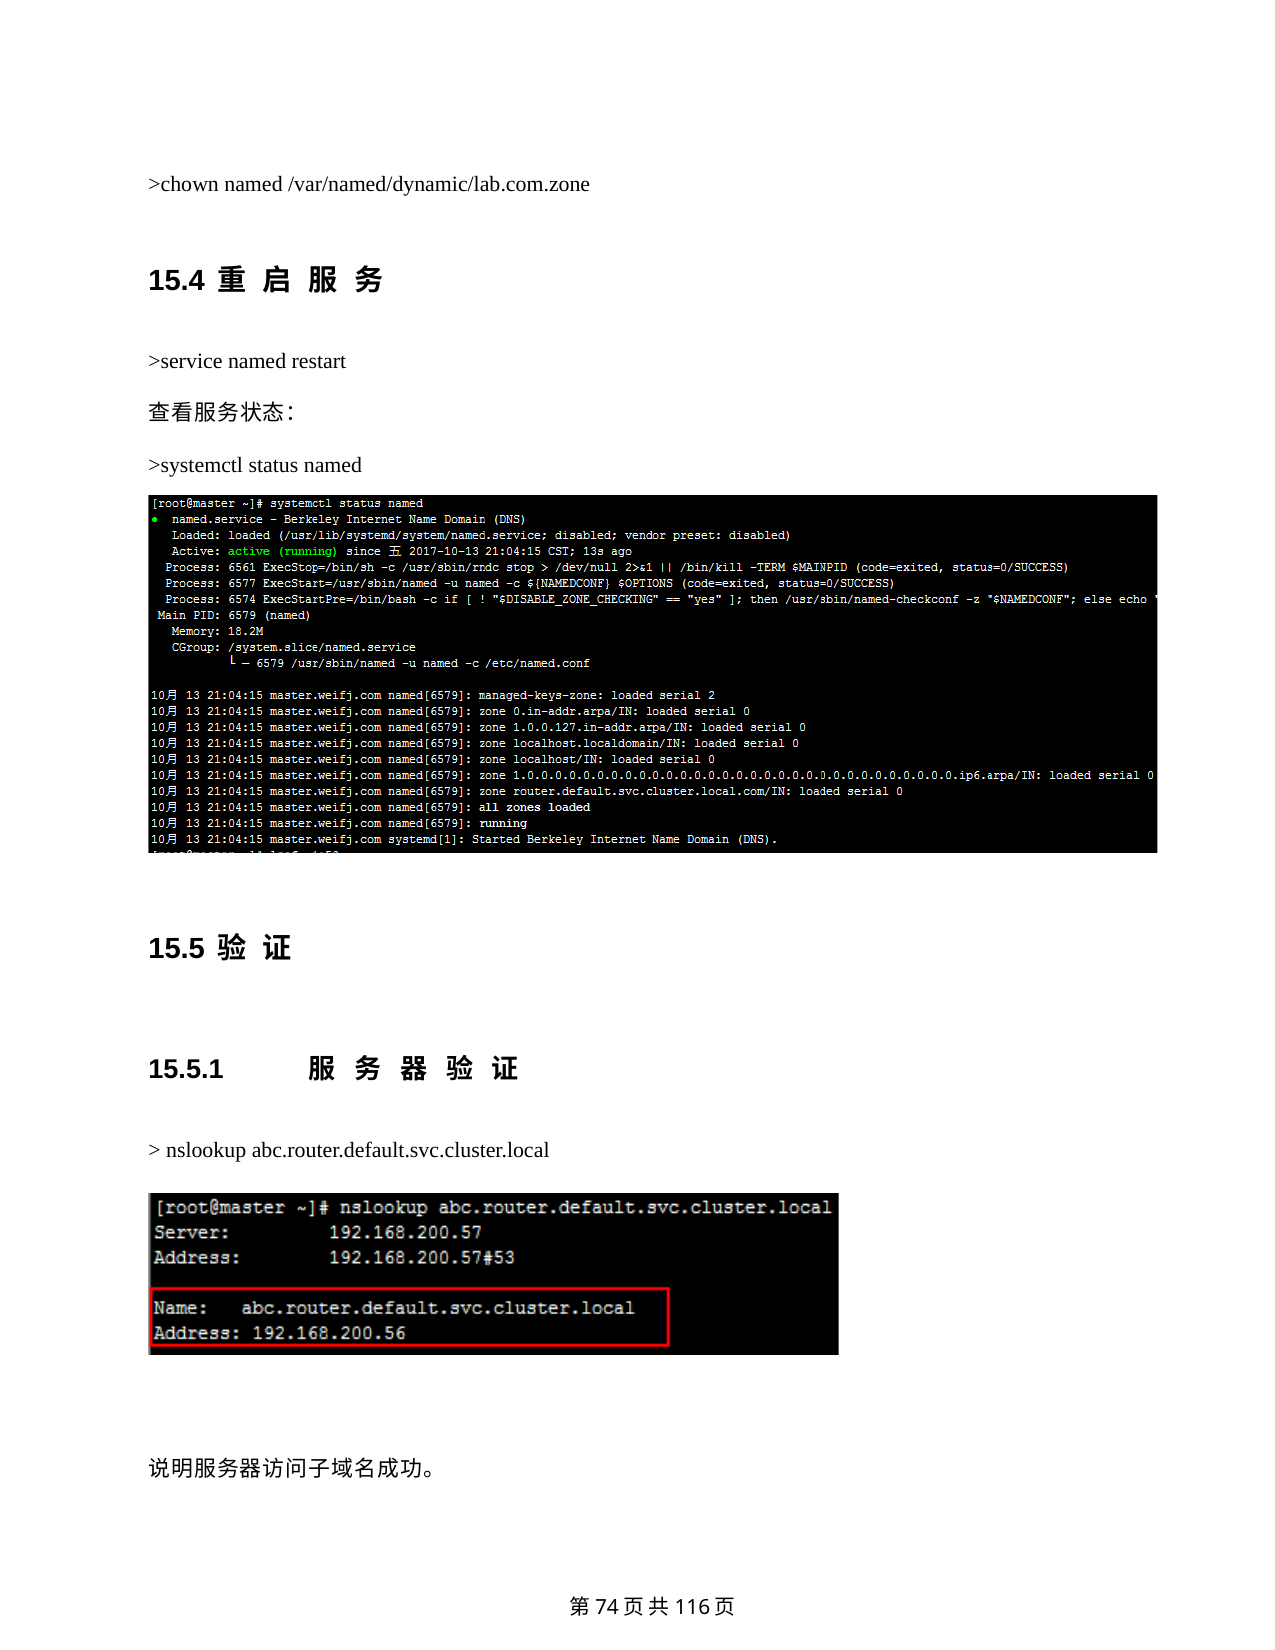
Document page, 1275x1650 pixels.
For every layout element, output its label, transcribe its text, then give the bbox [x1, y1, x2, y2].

text >systemctl status named [148, 446, 1156, 483]
picture [148, 495, 1158, 853]
subtitle 重启服务 [148, 240, 1156, 315]
text > nslookup abc.router.default.svc.cluster.local [148, 1130, 1156, 1168]
subtitle 验证 [148, 908, 1156, 983]
text >chown named /var/named/dynamic/lab.com.zone [148, 165, 1156, 202]
picture [148, 1193, 839, 1355]
text >service named restart [148, 342, 1156, 380]
subtitle 服务器验证 [148, 1029, 1156, 1104]
text 说明服务器访问子域名成功。 [148, 1448, 1156, 1486]
text 查看服务状态： [148, 392, 1156, 430]
